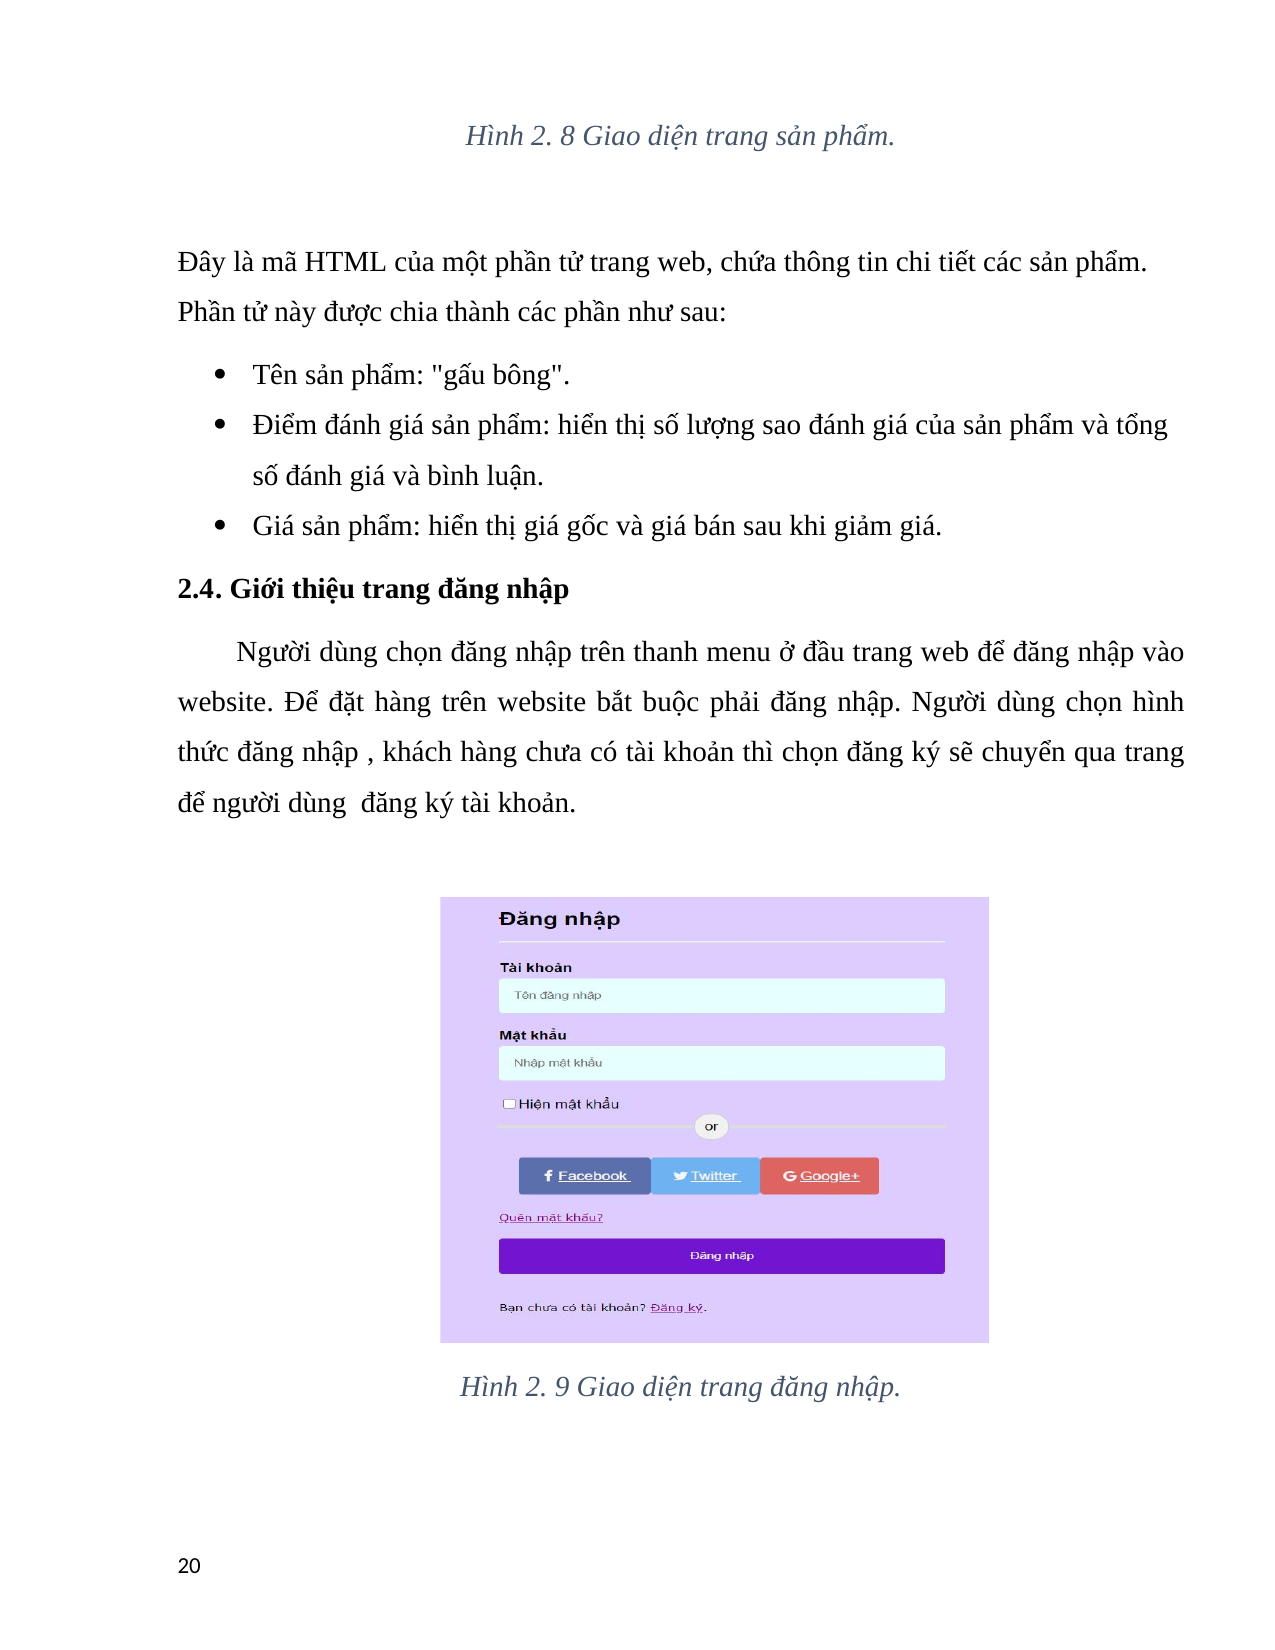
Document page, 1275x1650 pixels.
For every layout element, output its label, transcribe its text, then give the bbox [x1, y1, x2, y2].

list . Giới thiệu trang đăng nhập [177, 571, 1186, 604]
text Đây là mã HTML của một phần tử trang web, chứa thông tin chi tiết các sản phẩm. Phần tử này được chia thành các phần như sau: [177, 244, 1186, 328]
list Tên sản phẩm: "gấu bông". [215, 357, 1186, 391]
list Giá sản phẩm: hiển thị giá gốc và giá bán sau khi giảm giá. [215, 508, 1186, 542]
picture [440, 897, 990, 1343]
text Người dùng chọn đăng nhập trên thanh menu ở đầu trang web để đăng nhập vào website. Để đặt hàng trên website bắt buộc phải đăng nhập. Người dùng chọn hình thức đăng nhập , khách hàng chưa có tài khoản thì chọn đăng ký sẽ chuyển qua trang để người dùng đăng ký tài khoản. [177, 634, 1186, 818]
list Điểm đánh giá sản phẩm: hiển thị số lượng sao đánh giá của sản phẩm và tổng số đánh giá và bình luận. [215, 407, 1186, 491]
